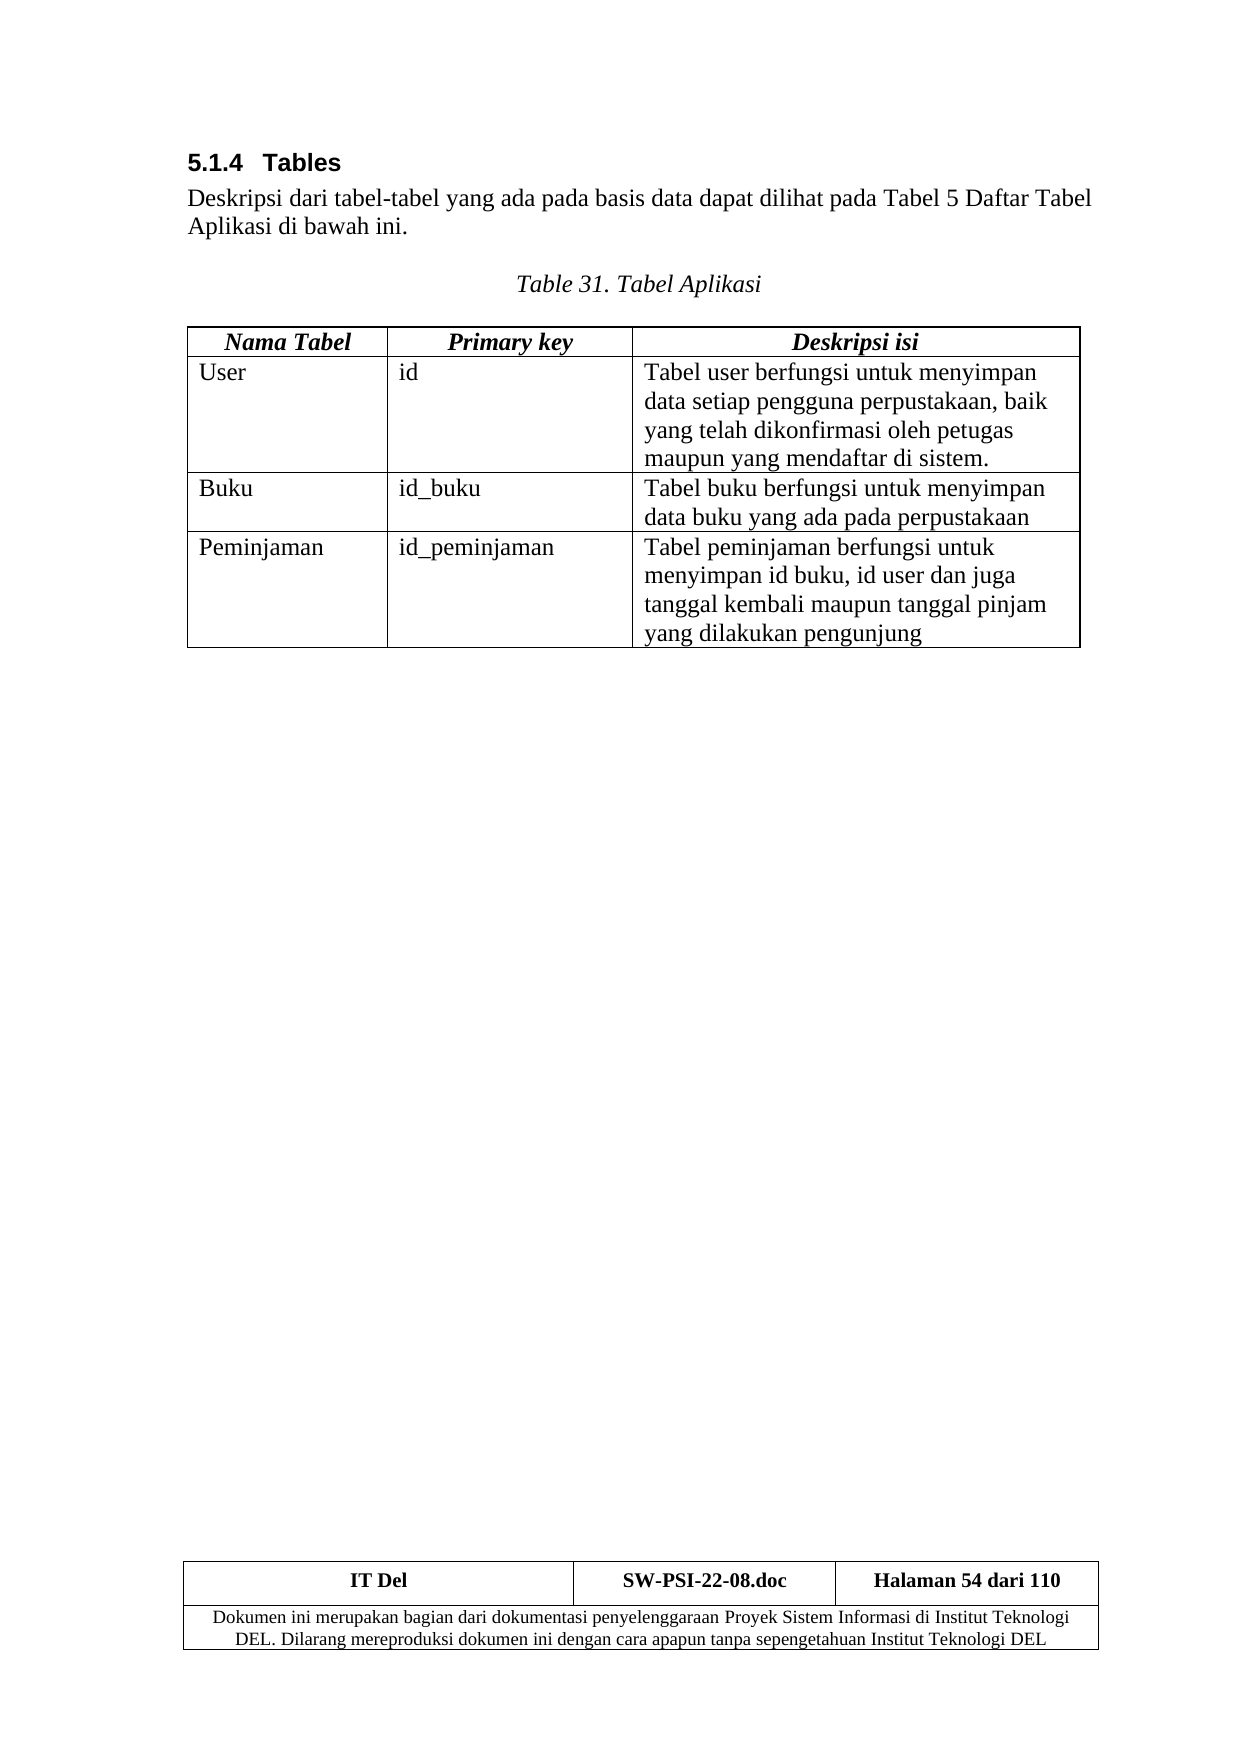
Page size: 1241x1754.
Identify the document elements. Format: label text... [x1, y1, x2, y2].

table_header Deskripsi isi [633, 328, 1079, 356]
text Table 31. Tabel Aplikasi [187, 269, 1092, 298]
table_cell id_peminjaman [388, 532, 632, 647]
table_cell id_buku [388, 473, 632, 531]
table_cell Tabel peminjaman berfungsi untuk menyimpan id buku, id user dan juga tanggal kembali maupun tanggal pinjam yang dilakukan pengunjung [633, 532, 1079, 647]
table_cell Tabel user berfungsi untuk menyimpan data setiap pengguna perpustakaan, baik yang telah dikonfirmasi oleh petugas maupun yang mendaftar di sistem. [633, 357, 1079, 472]
table_cell Buku [188, 473, 387, 531]
table_header Primary key [388, 328, 632, 356]
table_cell id [388, 357, 632, 472]
table_cell Peminjaman [188, 532, 387, 647]
table_cell User [188, 357, 387, 472]
subtitle Tables [187, 148, 1092, 176]
table_cell Tabel buku berfungsi untuk menyimpan data buku yang ada pada perpustakaan [633, 473, 1079, 531]
text Deskripsi dari tabel-tabel yang ada pada basis data dapat dilihat pada Tabel 5 Daftar Tabel Aplikasi di bawah ini. [187, 183, 1092, 240]
table_header Nama Tabel [188, 328, 387, 356]
